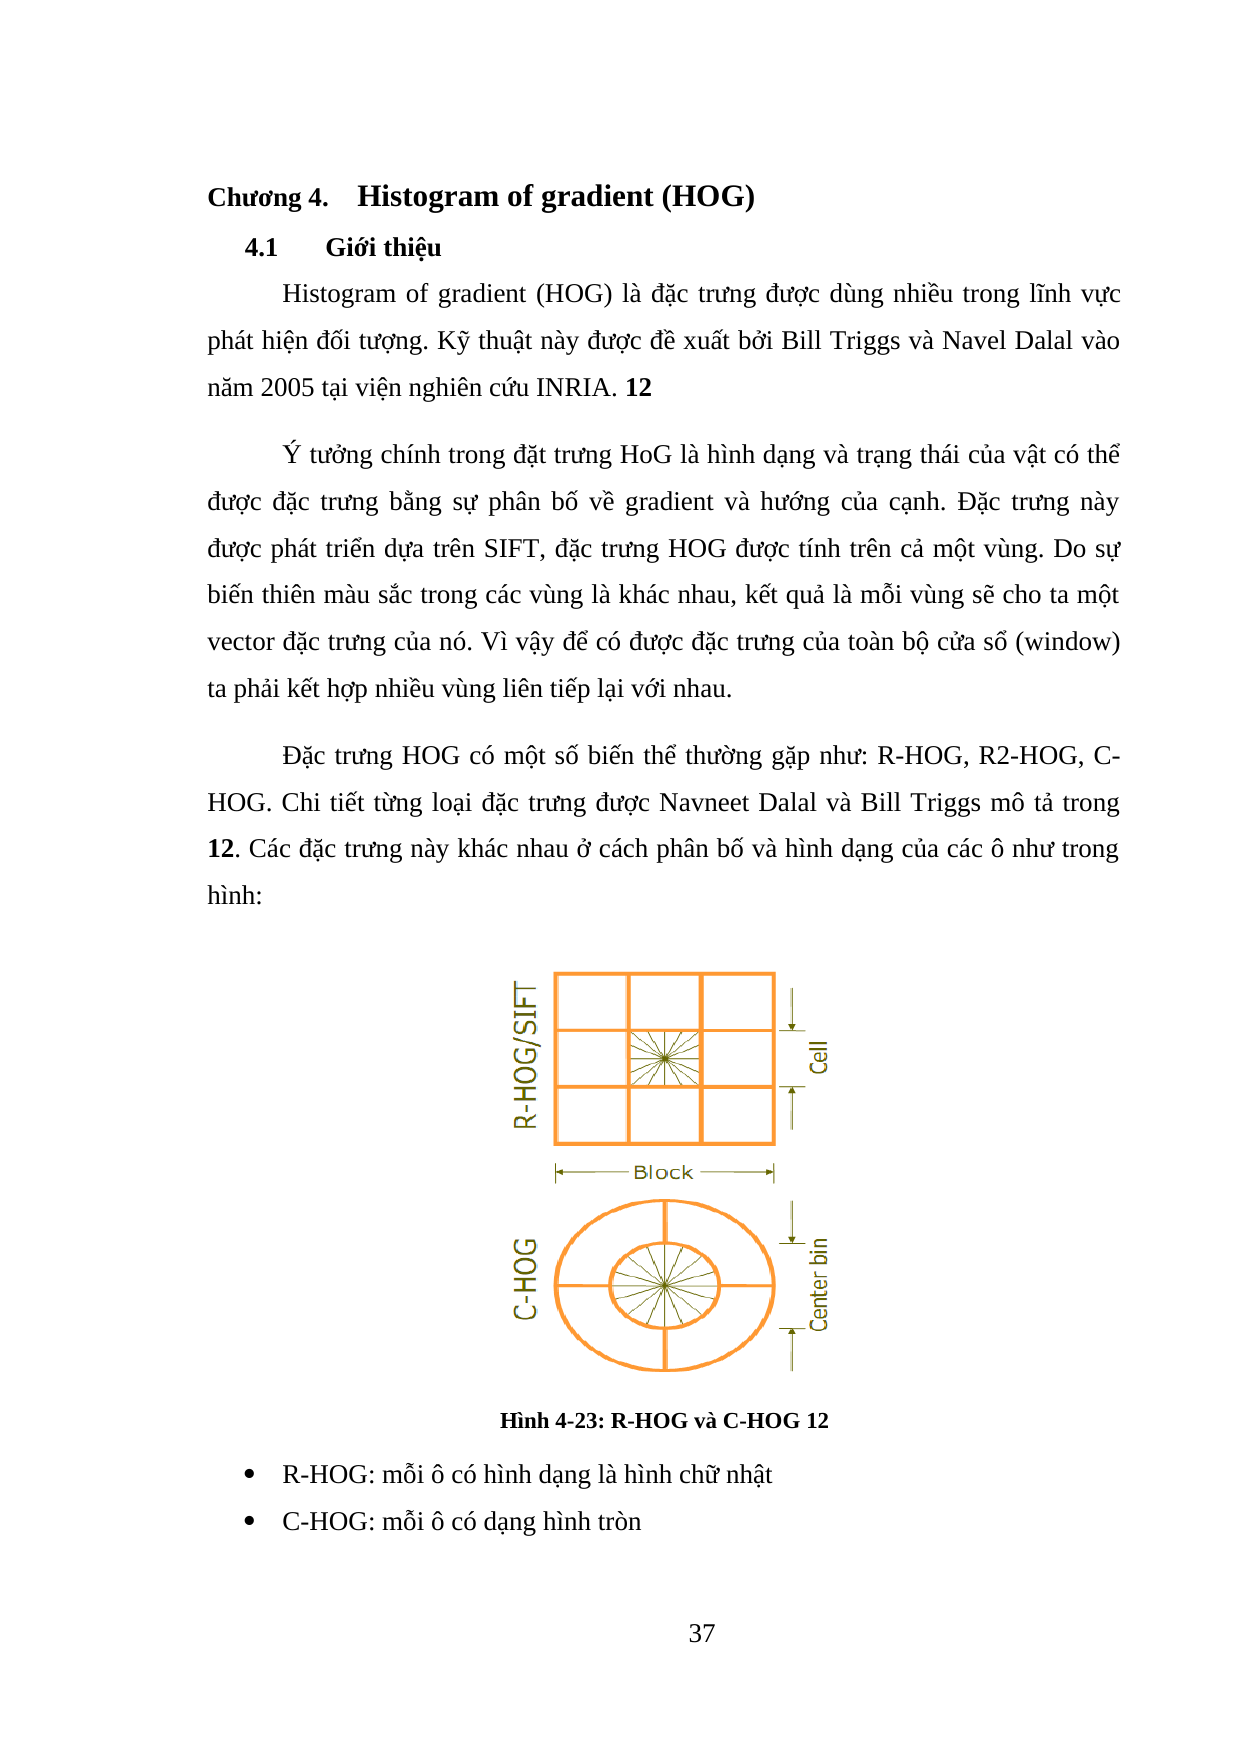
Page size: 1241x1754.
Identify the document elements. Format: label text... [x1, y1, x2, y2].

text Đặc trưng HOG có một số biến thể thường gặp như: R-HOG, R2-HOG, C-HOG. Chi tiết từng loại đặc trưng được Navneet Dalal và Bill Triggs mô tả trong . Các đặc trưng này khác nhau ở cách phân bố và hình dạng của các ô như trong hình: [207, 739, 1122, 910]
subtitle Giới thiệu [244, 231, 1122, 262]
subtitle Histogram of gradient (HOG) [207, 177, 1122, 213]
picture [490, 946, 839, 1372]
list C-HOG: mỗi ô có dạng hình tròn [244, 1506, 1122, 1537]
text Ý tưởng chính trong đặt trưng HoG là hình dạng và trạng thái của vật có thể được đặc trưng bằng sự phân bố về gradient và hướng của cạnh. Đặc trưng này được phát triển dựa trên SIFT, đặc trưng HOG được tính trên cả một vùng. Do sự biến thiên màu sắc trong các vùng là khác nhau, kết quả là mỗi vùng sẽ cho ta một vector đặc trưng của nó. Vì vậy để có được đặc trưng của toàn bộ cửa sổ (window) ta phải kết hợp nhiều vùng liên tiếp lại với nhau. [207, 438, 1122, 703]
text Histogram of gradient (HOG) là đặc trưng được dùng nhiều trong lĩnh vực phát hiện đối tượng. Kỹ thuật này được đề xuất bởi Bill Triggs và Navel Dalal vào năm 2005 tại viện nghiên cứu INRIA. [207, 277, 1122, 402]
list R-HOG: mỗi ô có hình dạng là hình chữ nhật [244, 1459, 1122, 1490]
